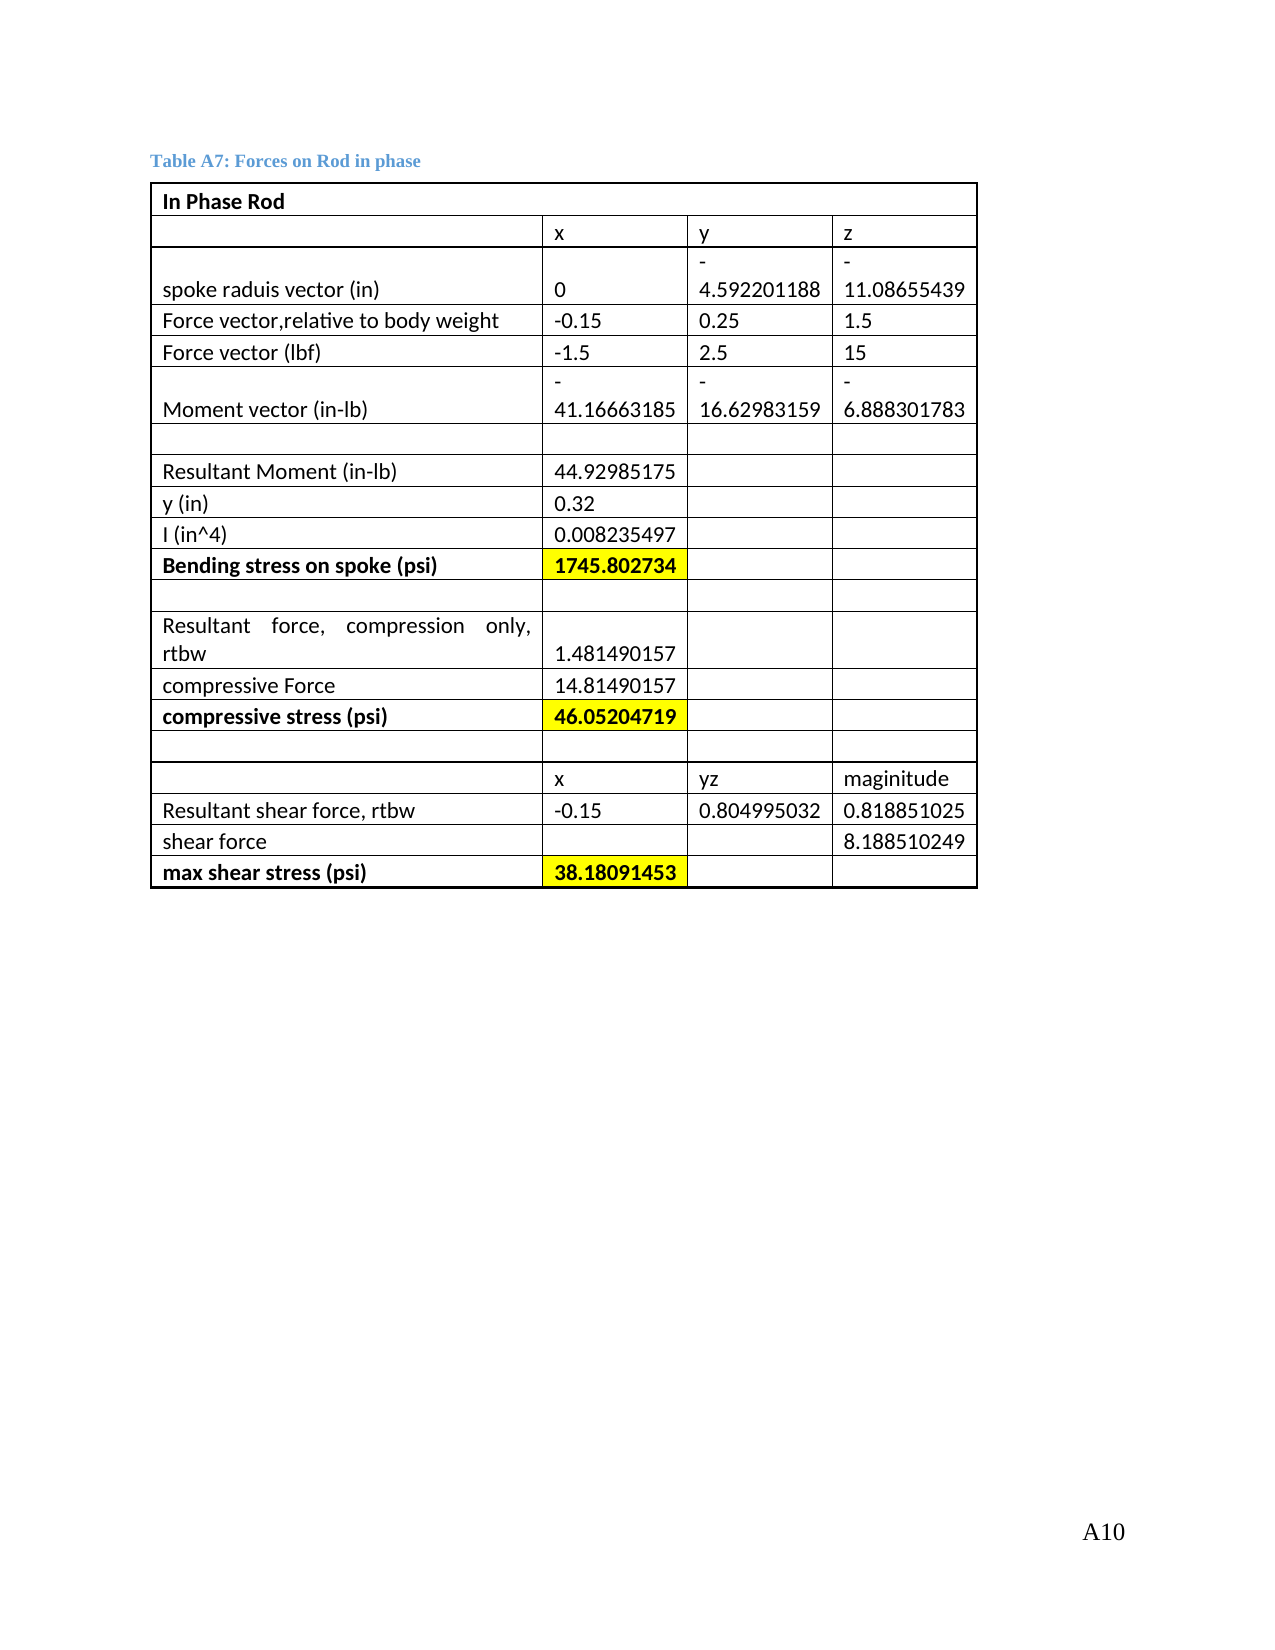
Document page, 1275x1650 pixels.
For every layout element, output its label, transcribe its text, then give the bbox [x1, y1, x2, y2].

table_cell Resultant force, compression only, rtbw [152, 612, 542, 668]
table_cell [152, 216, 542, 246]
table_cell -1.5 [543, 336, 687, 366]
table_cell [543, 424, 687, 454]
table_cell [833, 518, 976, 548]
table_cell 46.05204719 [543, 700, 687, 730]
table_cell Resultant shear force, rtbw [152, 794, 542, 824]
table_cell 1745.802734 [543, 549, 687, 579]
table_cell [833, 580, 976, 611]
table_cell Moment vector (in-lb) [152, 367, 542, 423]
table_cell [543, 580, 687, 611]
table_cell 0 [543, 248, 687, 303]
table_cell maginitude [833, 763, 976, 793]
table_cell 1.481490157 [543, 612, 687, 668]
table_cell compressive stress (psi) [152, 700, 542, 730]
table_cell [833, 856, 976, 886]
table_cell -6.888301783 [833, 367, 976, 423]
table_cell 2.5 [688, 336, 832, 366]
table_cell 1.5 [833, 305, 976, 335]
table_cell [688, 518, 832, 548]
table_cell [152, 424, 542, 454]
table_cell [152, 731, 542, 761]
table_cell -0.15 [543, 794, 687, 824]
text Table A7: Forces on Rod in phase [150, 150, 1125, 172]
table_cell [688, 455, 832, 486]
table_cell Force vector,relative to body weight [152, 305, 542, 335]
table_cell [688, 549, 832, 579]
table_cell [833, 612, 976, 668]
table_cell 0.008235497 [543, 518, 687, 548]
table_cell y (in) [152, 487, 542, 517]
table_cell [152, 763, 542, 793]
table_cell [688, 580, 832, 611]
table_cell [833, 669, 976, 699]
table_cell [833, 731, 976, 761]
table_cell [688, 612, 832, 668]
table_cell [833, 487, 976, 517]
table_cell -0.15 [543, 305, 687, 335]
table_cell spoke raduis vector (in) [152, 248, 542, 303]
table_cell 0.32 [543, 487, 687, 517]
table_cell [833, 455, 976, 486]
table_cell [543, 825, 687, 855]
table_cell [688, 424, 832, 454]
table_cell [688, 731, 832, 761]
table_cell [833, 549, 976, 579]
table_cell -11.08655439 [833, 248, 976, 303]
table_cell [543, 731, 687, 761]
table_cell [688, 700, 832, 730]
table_cell -41.16663185 [543, 367, 687, 423]
table_cell shear force [152, 825, 542, 855]
table_cell [688, 487, 832, 517]
table_cell [833, 424, 976, 454]
table_cell [688, 856, 832, 886]
table_cell x [543, 216, 687, 246]
table_cell 15 [833, 336, 976, 366]
table_cell [833, 700, 976, 730]
table_cell compressive Force [152, 669, 542, 699]
table_cell I (in^4) [152, 518, 542, 548]
table_cell -16.62983159 [688, 367, 832, 423]
table_cell 14.81490157 [543, 669, 687, 699]
table_cell Force vector (lbf) [152, 336, 542, 366]
table_cell [688, 669, 832, 699]
table_cell [152, 580, 542, 611]
table_cell 0.804995032 [688, 794, 832, 824]
table_header In Phase Rod [152, 184, 976, 215]
table_cell 0.818851025 [833, 794, 976, 824]
table_cell x [543, 763, 687, 793]
table_cell Resultant Moment (in-lb) [152, 455, 542, 486]
table_cell 44.92985175 [543, 455, 687, 486]
table_cell 0.25 [688, 305, 832, 335]
table_cell -4.592201188 [688, 248, 832, 303]
table_cell max shear stress (psi) [152, 856, 542, 886]
table_cell y [688, 216, 832, 246]
table_cell yz [688, 763, 832, 793]
table_cell 38.18091453 [543, 856, 687, 886]
table_cell Bending stress on spoke (psi) [152, 549, 542, 579]
table_cell z [833, 216, 976, 246]
table_cell [688, 825, 832, 855]
table_cell 8.188510249 [833, 825, 976, 855]
